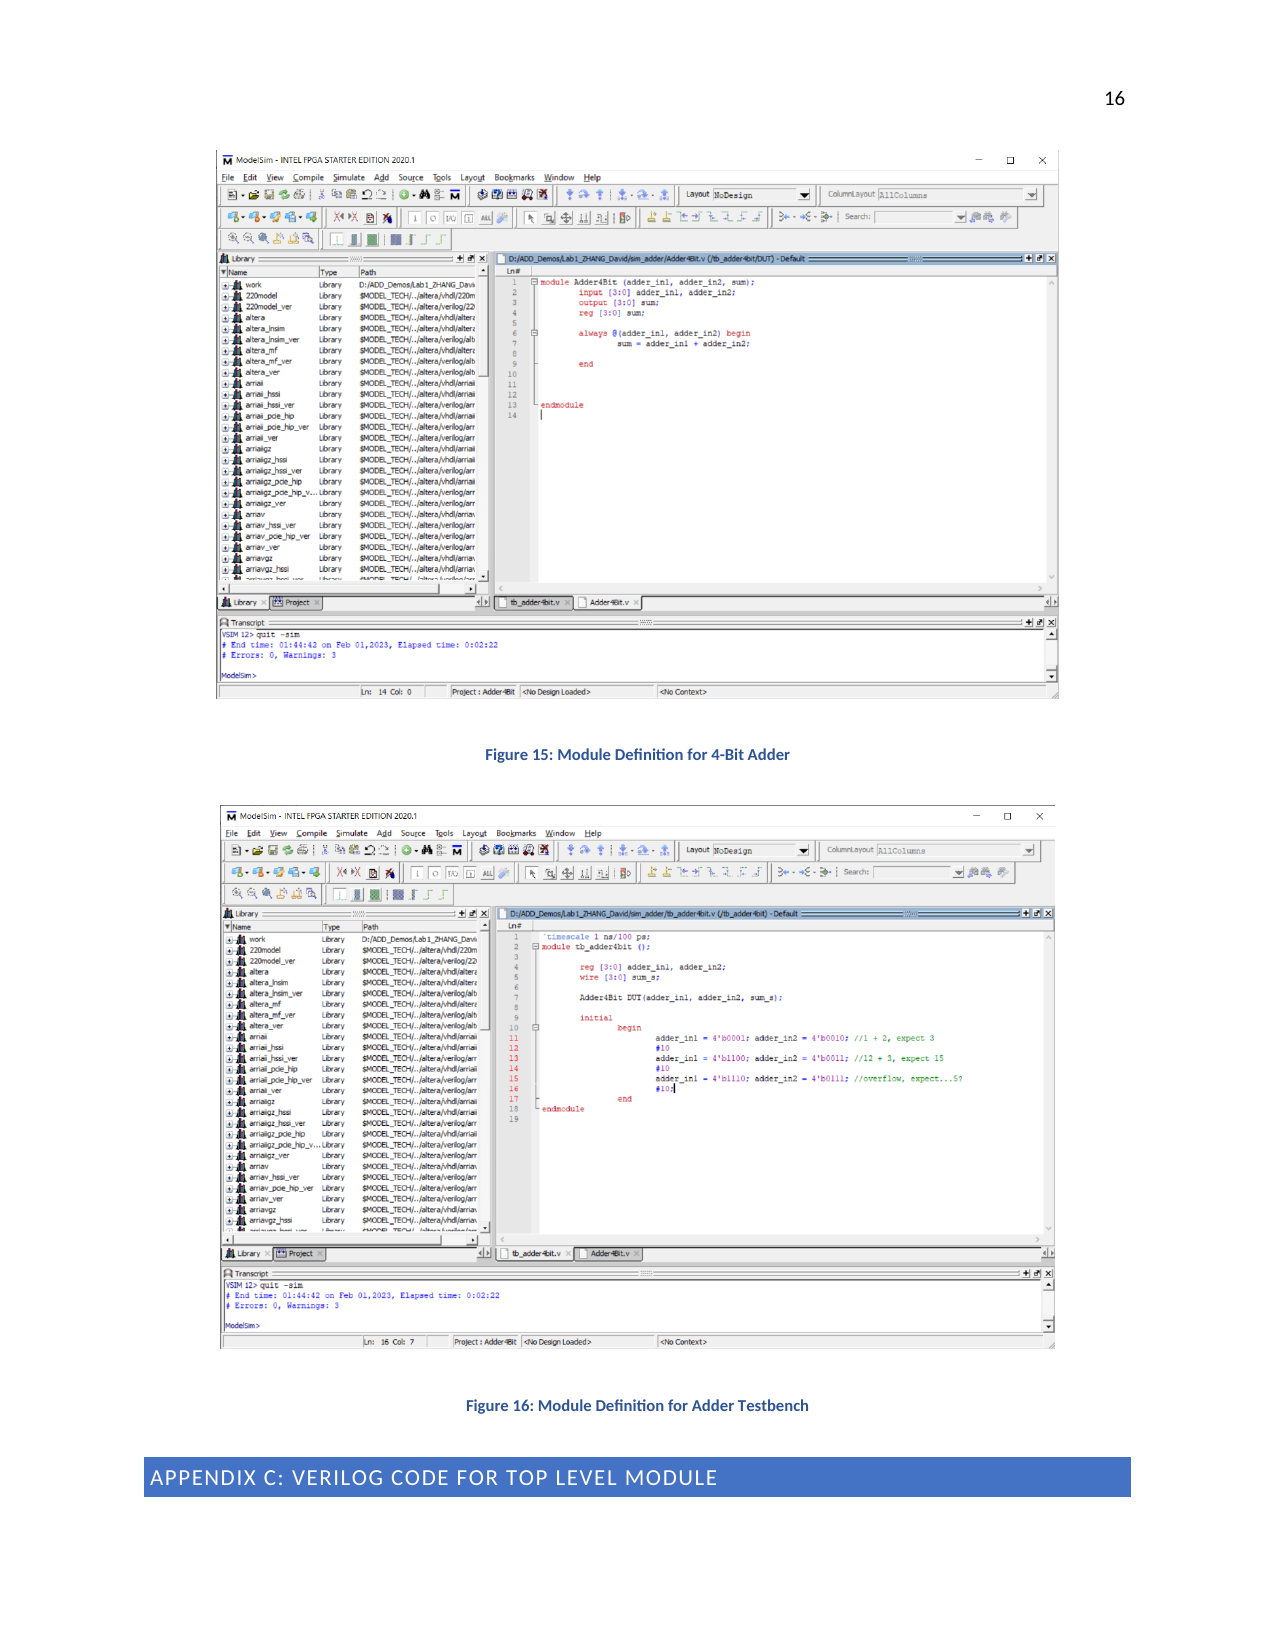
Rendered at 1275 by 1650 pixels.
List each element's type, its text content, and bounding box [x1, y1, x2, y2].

subtitle appendix C: Verilog code for top level module [150, 1463, 1125, 1491]
picture [216, 150, 1059, 699]
picture [220, 805, 1055, 1349]
